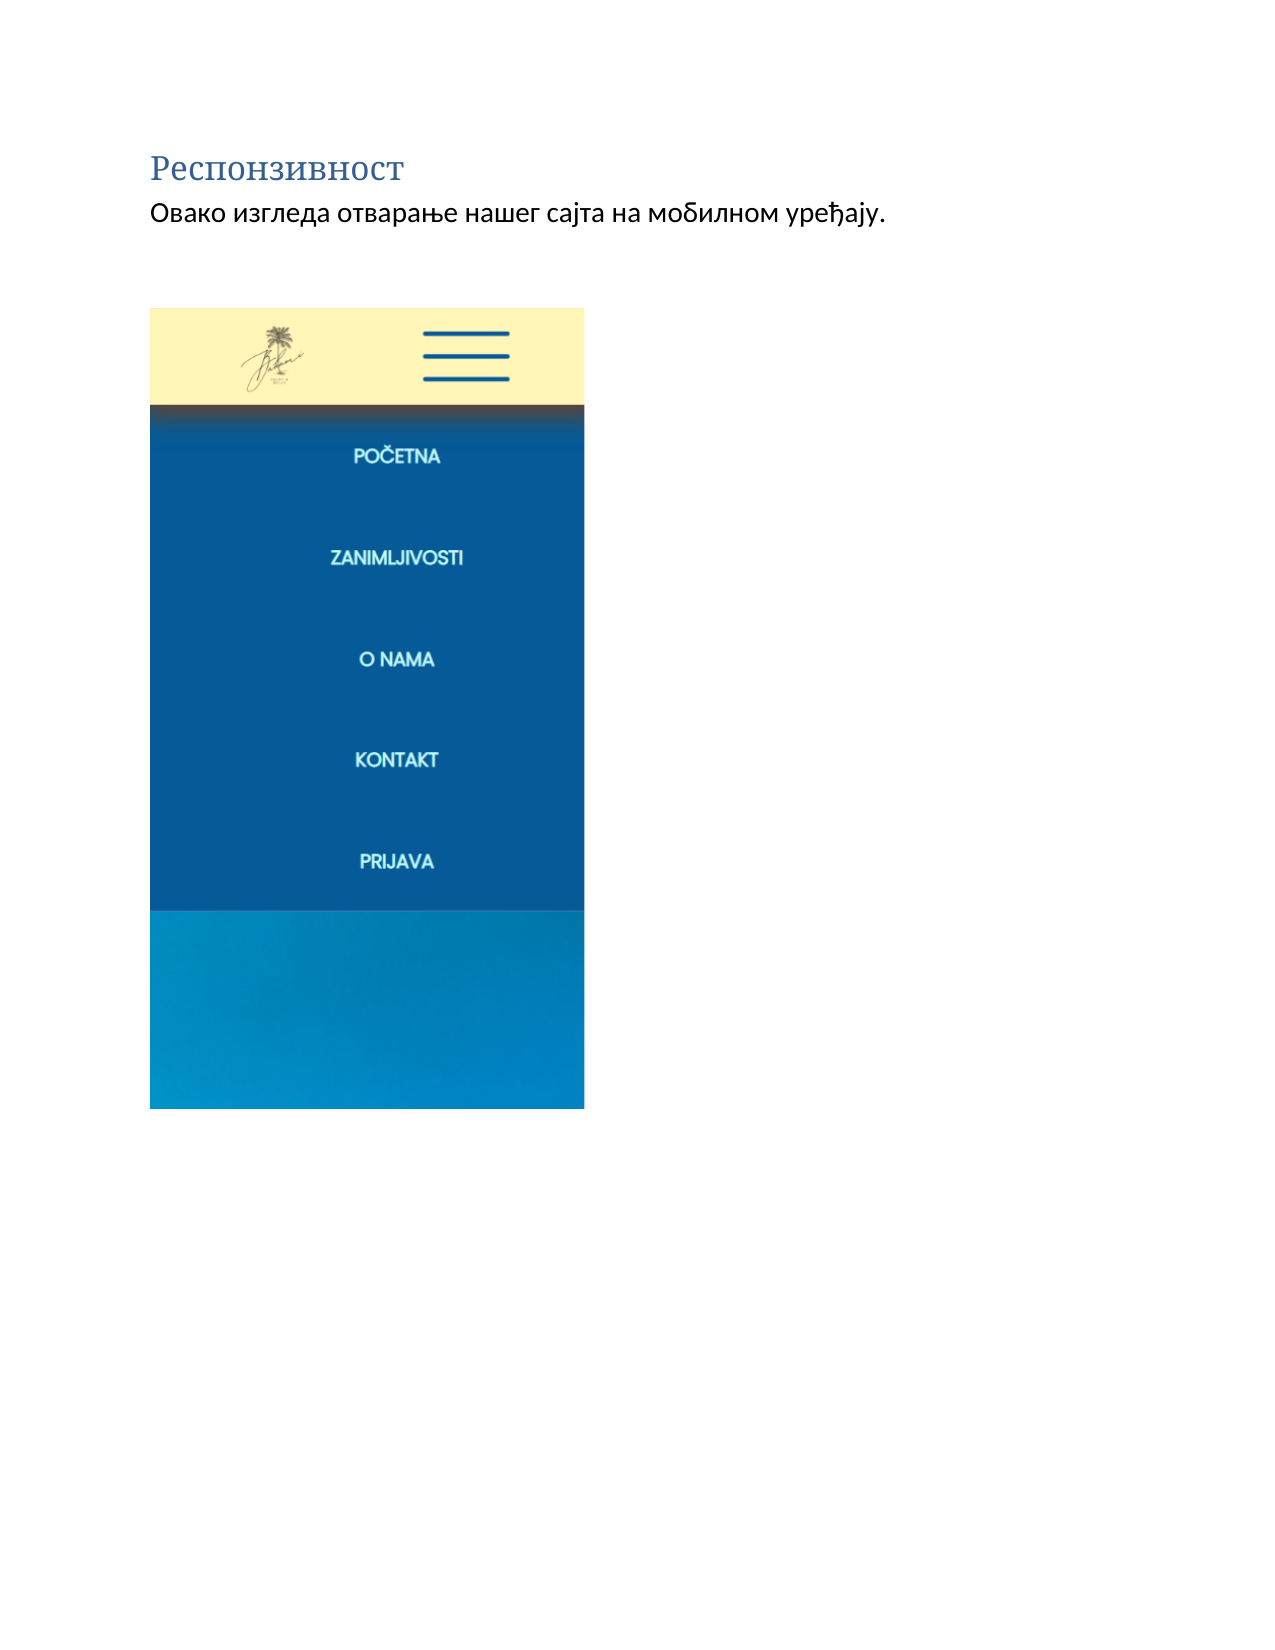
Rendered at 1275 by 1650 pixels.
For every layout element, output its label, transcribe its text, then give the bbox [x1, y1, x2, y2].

subtitle Респонзивност [150, 150, 1125, 188]
picture [150, 308, 585, 911]
text Овако изгледа отварање нашег сајта на мобилном уређају. [150, 194, 1125, 230]
